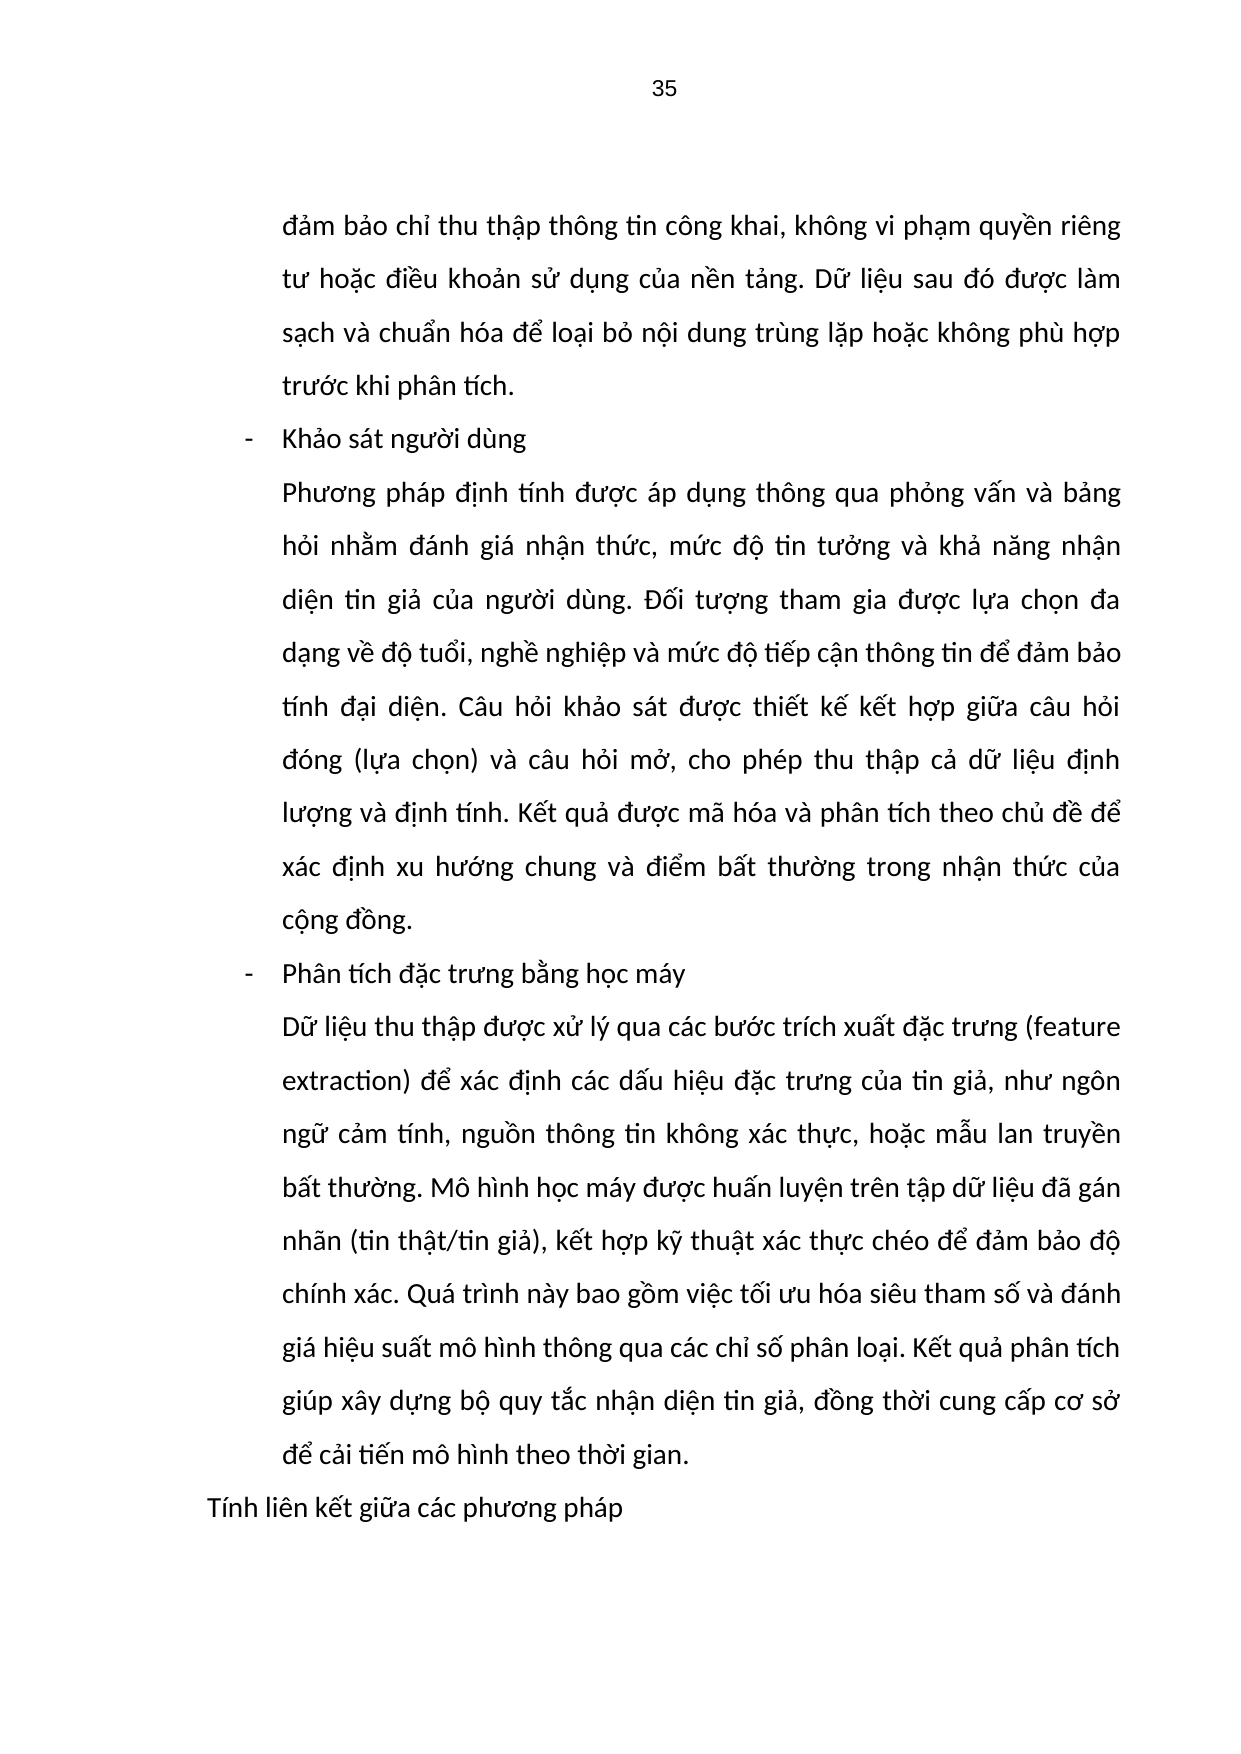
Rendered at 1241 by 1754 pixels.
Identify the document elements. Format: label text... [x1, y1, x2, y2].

text Phương pháp định tính được áp dụng thông qua phỏng vấn và bảng hỏi nhằm đánh giá nhận thức, mức độ tin tưởng và khả năng nhận diện tin giả của người dùng. Đối tượng tham gia được lựa chọn đa dạng về độ tuổi, nghề nghiệp và mức độ tiếp cận thông tin để đảm bảo tính đại diện. Câu hỏi khảo sát được thiết kế kết hợp giữa câu hỏi đóng (lựa chọn) và câu hỏi mở, cho phép thu thập cả dữ liệu định lượng và định tính. Kết quả được mã hóa và phân tích theo chủ đề để xác định xu hướng chung và điểm bất thường trong nhận thức của cộng đồng. [282, 474, 1122, 937]
text Tính liên kết giữa các phương pháp [207, 1489, 1122, 1525]
list Khảo sát người dùng [244, 421, 1122, 456]
text Dữ liệu thu thập được xử lý qua các bước trích xuất đặc trưng (feature extraction) để xác định các dấu hiệu đặc trưng của tin giả, như ngôn ngữ cảm tính, nguồn thông tin không xác thực, hoặc mẫu lan truyền bất thường. Mô hình học máy được huấn luyện trên tập dữ liệu đã gán nhãn (tin thật/tin giả), kết hợp kỹ thuật xác thực chéo để đảm bảo độ chính xác. Quá trình này bao gồm việc tối ưu hóa siêu tham số và đánh giá hiệu suất mô hình thông qua các chỉ số phân loại. Kết quả phân tích giúp xây dựng bộ quy tắc nhận diện tin giả, đồng thời cung cấp cơ sở để cải tiến mô hình theo thời gian. [282, 1008, 1122, 1471]
list Phân tích đặc trưng bằng học máy [244, 955, 1122, 991]
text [282, 207, 1122, 403]
